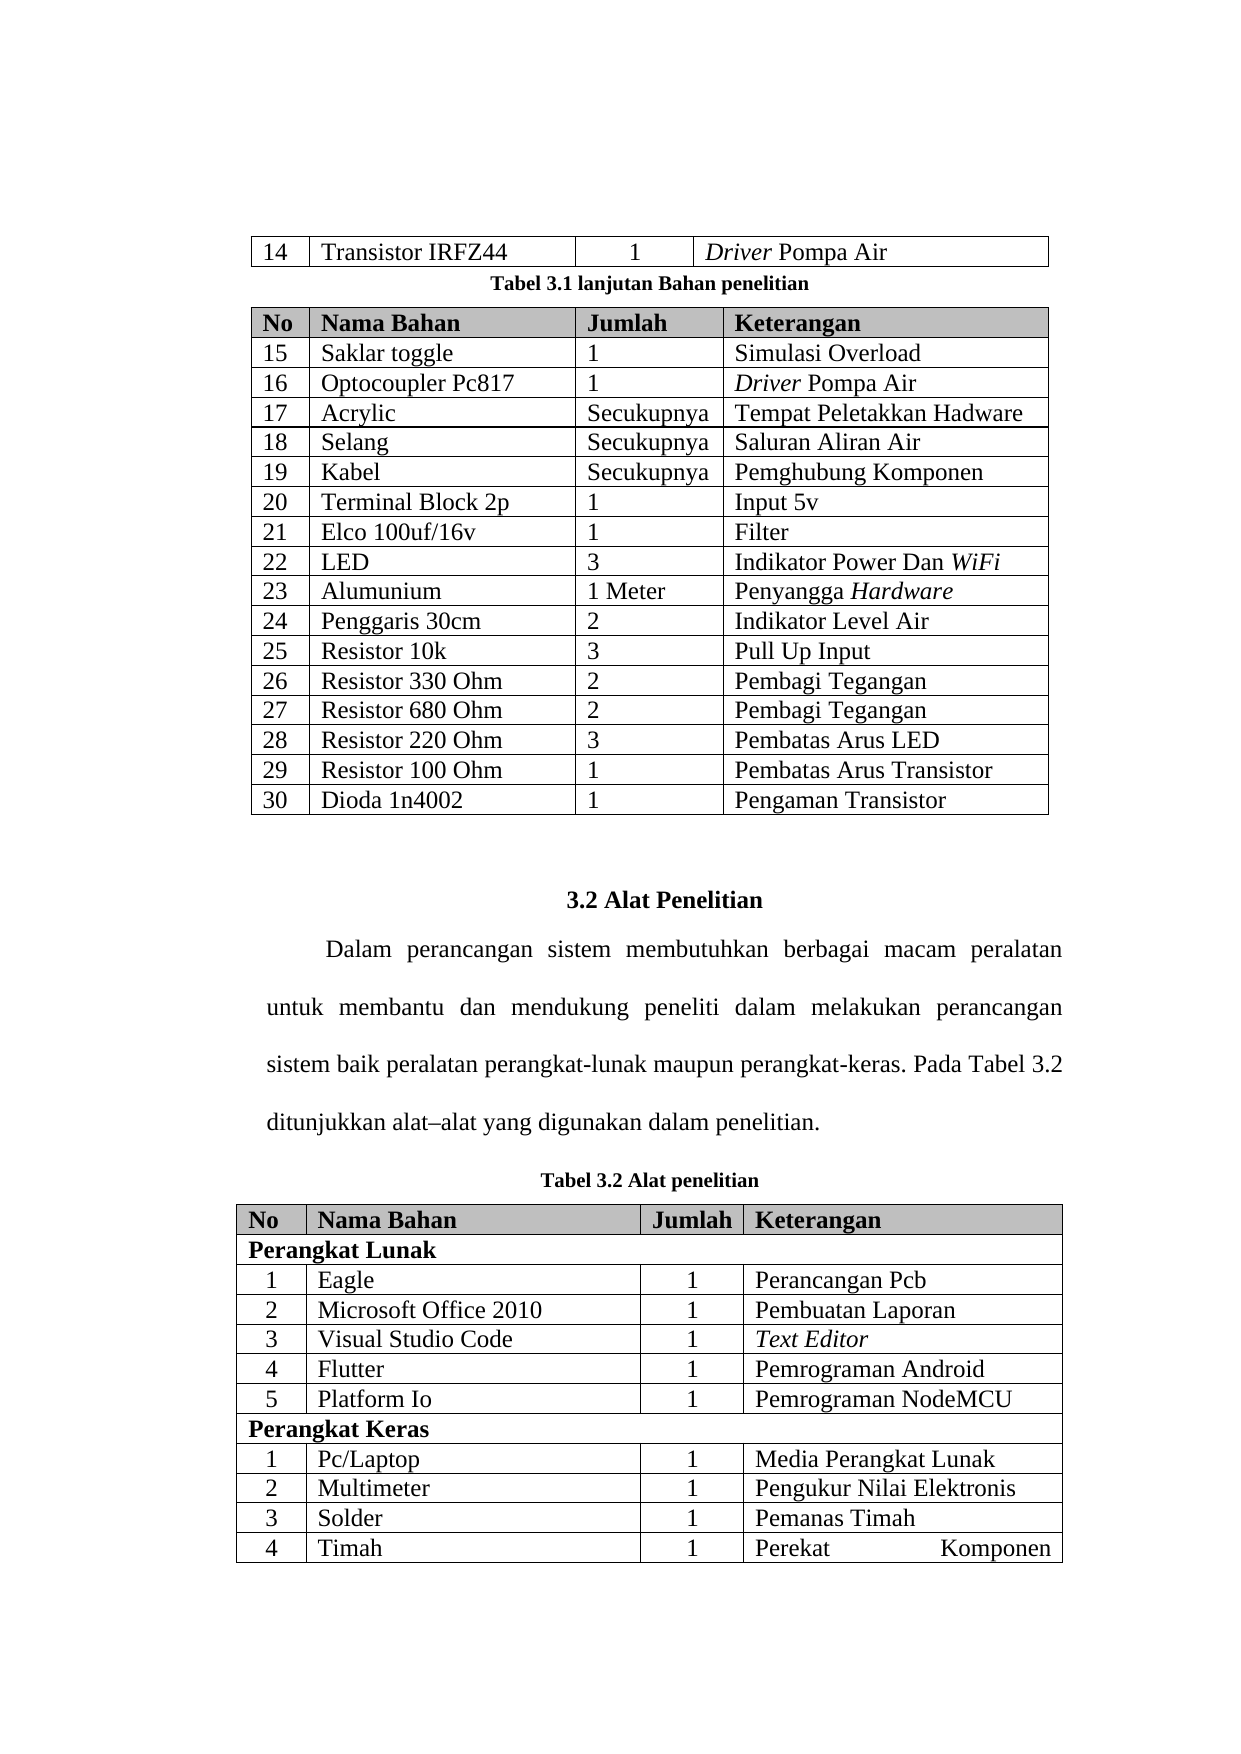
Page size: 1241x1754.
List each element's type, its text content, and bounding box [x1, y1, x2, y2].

table_cell Solder [307, 1503, 640, 1532]
table_cell 20 [252, 487, 309, 516]
table_cell 1 [641, 1444, 743, 1472]
subtitle Tabel 3.1 lanjutan Bahan penelitian [236, 271, 1063, 295]
table_cell 23 [252, 576, 309, 605]
table_cell Pemrograman NodeMCU [744, 1384, 1062, 1413]
table_cell Penyangga Hardware [724, 576, 1048, 605]
table_cell Pembatas Arus LED [724, 725, 1048, 754]
table_cell Pembagi Tegangan [724, 696, 1048, 724]
table_cell 2 [576, 606, 723, 635]
table_cell 1 [641, 1354, 743, 1383]
table_cell Alumunium [310, 576, 575, 605]
table_cell 1 [576, 368, 723, 397]
table_cell Pengaman Transistor [724, 785, 1048, 814]
table_cell Pc/Laptop [307, 1444, 640, 1472]
table_cell 4 [237, 1533, 306, 1562]
table_cell 1 [237, 1265, 306, 1294]
table_cell Resistor 220 Ohm [310, 725, 575, 754]
table_cell Pemrograman Android [744, 1354, 1062, 1383]
table_cell 1 [576, 517, 723, 546]
table_header Keterangan [724, 308, 1048, 337]
table_cell 1 [576, 487, 723, 516]
table_cell 5 [237, 1384, 306, 1413]
table_cell Perangkat Lunak [237, 1235, 1062, 1264]
table_cell Elco 100uf/16v [310, 517, 575, 546]
table_cell Microsoft Office 2010 [307, 1295, 640, 1323]
table_cell Pemghubung Komponen [724, 457, 1048, 486]
table_cell 1 [576, 338, 723, 367]
table_cell Pembatas Arus Transistor [724, 755, 1048, 784]
table_cell 1 Meter [576, 576, 723, 605]
table_cell Transistor IRFZ44 [310, 237, 575, 266]
table_cell Multimeter [307, 1474, 640, 1502]
table_header Nama Bahan [310, 308, 575, 337]
table_cell Pull Up Input [724, 636, 1048, 665]
table_cell 1 [641, 1384, 743, 1413]
table_cell Text Editor [744, 1325, 1062, 1353]
table_cell Resistor 680 Ohm [310, 696, 575, 724]
table_header Jumlah [576, 308, 723, 337]
table_cell 30 [252, 785, 309, 814]
table_cell Flutter [307, 1354, 640, 1383]
table_cell 1 [641, 1533, 743, 1562]
table_header Nama Bahan [307, 1205, 640, 1234]
table_cell 1 [641, 1295, 743, 1323]
table_cell Driver Pompa Air [694, 237, 1048, 266]
table_cell 29 [252, 755, 309, 784]
table_cell 1 [237, 1444, 306, 1472]
table_cell Pemanas Timah [744, 1503, 1062, 1532]
table_cell 14 [252, 237, 309, 266]
table_cell 2 [237, 1474, 306, 1502]
table_cell 3 [576, 636, 723, 665]
table_header No [237, 1205, 306, 1234]
table_cell 3 [237, 1325, 306, 1353]
table_cell Saluran Aliran Air [724, 428, 1048, 456]
text Dalam perancangan sistem membutuhkan berbagai macam peralatan untuk membantu dan mendukung peneliti dalam melakukan perancangan sistem baik peralatan perangkat-lunak maupun perangkat-keras. Pada Tabel 3.2 ditunjukkan alat–alat yang digunakan dalam penelitian. [266, 934, 1063, 1135]
table_cell 1 [576, 785, 723, 814]
table_cell 24 [252, 606, 309, 635]
table_cell Saklar toggle [310, 338, 575, 367]
table_cell Tempat Peletakkan Hadware [724, 398, 1048, 426]
table_cell 1 [641, 1265, 743, 1294]
table_cell Timah [307, 1533, 640, 1562]
table_cell Resistor 10k [310, 636, 575, 665]
table_cell 25 [252, 636, 309, 665]
table_cell Media Perangkat Lunak [744, 1444, 1062, 1472]
table_cell 2 [576, 666, 723, 694]
table_header No [252, 308, 309, 337]
table_cell 1 [641, 1474, 743, 1502]
table_cell Eagle [307, 1265, 640, 1294]
table_cell 1 [576, 237, 693, 266]
table_cell 2 [576, 696, 723, 724]
table_cell Resistor 330 Ohm [310, 666, 575, 694]
table_cell Penggaris 30cm [310, 606, 575, 635]
subtitle 3.2 Alat Penelitian [266, 885, 1063, 913]
table_cell 1 [641, 1325, 743, 1353]
table_cell 3 [576, 725, 723, 754]
table_cell 17 [252, 398, 309, 426]
table_cell 22 [252, 547, 309, 575]
table_cell Selang [310, 428, 575, 456]
table_cell Input 5v [724, 487, 1048, 516]
table_cell 19 [252, 457, 309, 486]
subtitle Tabel 3.2 Alat penelitian [236, 1168, 1063, 1192]
table_cell 3 [237, 1503, 306, 1532]
table_cell 1 [641, 1503, 743, 1532]
table_cell 21 [252, 517, 309, 546]
table_header Keterangan [744, 1205, 1062, 1234]
table_cell Perancangan Pcb [744, 1265, 1062, 1294]
table_cell 16 [252, 368, 309, 397]
table_cell Filter [724, 517, 1048, 546]
table_cell Pembuatan Laporan [744, 1295, 1062, 1323]
table_cell 26 [252, 666, 309, 694]
table_cell Visual Studio Code [307, 1325, 640, 1353]
table_cell 15 [252, 338, 309, 367]
table_cell Dioda 1n4002 [310, 785, 575, 814]
table_cell Secukupnya [576, 457, 723, 486]
table_cell Terminal Block 2p [310, 487, 575, 516]
table_cell 2 [237, 1295, 306, 1323]
table_cell Indikator Level Air [724, 606, 1048, 635]
table_cell Acrylic [310, 398, 575, 426]
table_cell Simulasi Overload [724, 338, 1048, 367]
table_cell Indikator Power Dan WiFi [724, 547, 1048, 575]
table_cell Pembagi Tegangan [724, 666, 1048, 694]
table_cell Pengukur Nilai Elektronis [744, 1474, 1062, 1502]
table_cell 3 [576, 547, 723, 575]
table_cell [744, 1533, 1062, 1562]
table_cell 27 [252, 696, 309, 724]
table_cell Platform Io [307, 1384, 640, 1413]
table_cell Kabel [310, 457, 575, 486]
table_cell Secukupnya [576, 398, 723, 426]
table_cell 4 [237, 1354, 306, 1383]
table_cell Perangkat Keras [237, 1414, 1062, 1443]
table_cell Resistor 100 Ohm [310, 755, 575, 784]
table_cell Secukupnya [576, 428, 723, 456]
table_cell 18 [252, 428, 309, 456]
table_cell Optocoupler Pc817 [310, 368, 575, 397]
table_cell Driver Pompa Air [724, 368, 1048, 397]
table_header Jumlah [641, 1205, 743, 1234]
table_cell 1 [576, 755, 723, 784]
table_cell LED [310, 547, 575, 575]
table_cell 28 [252, 725, 309, 754]
